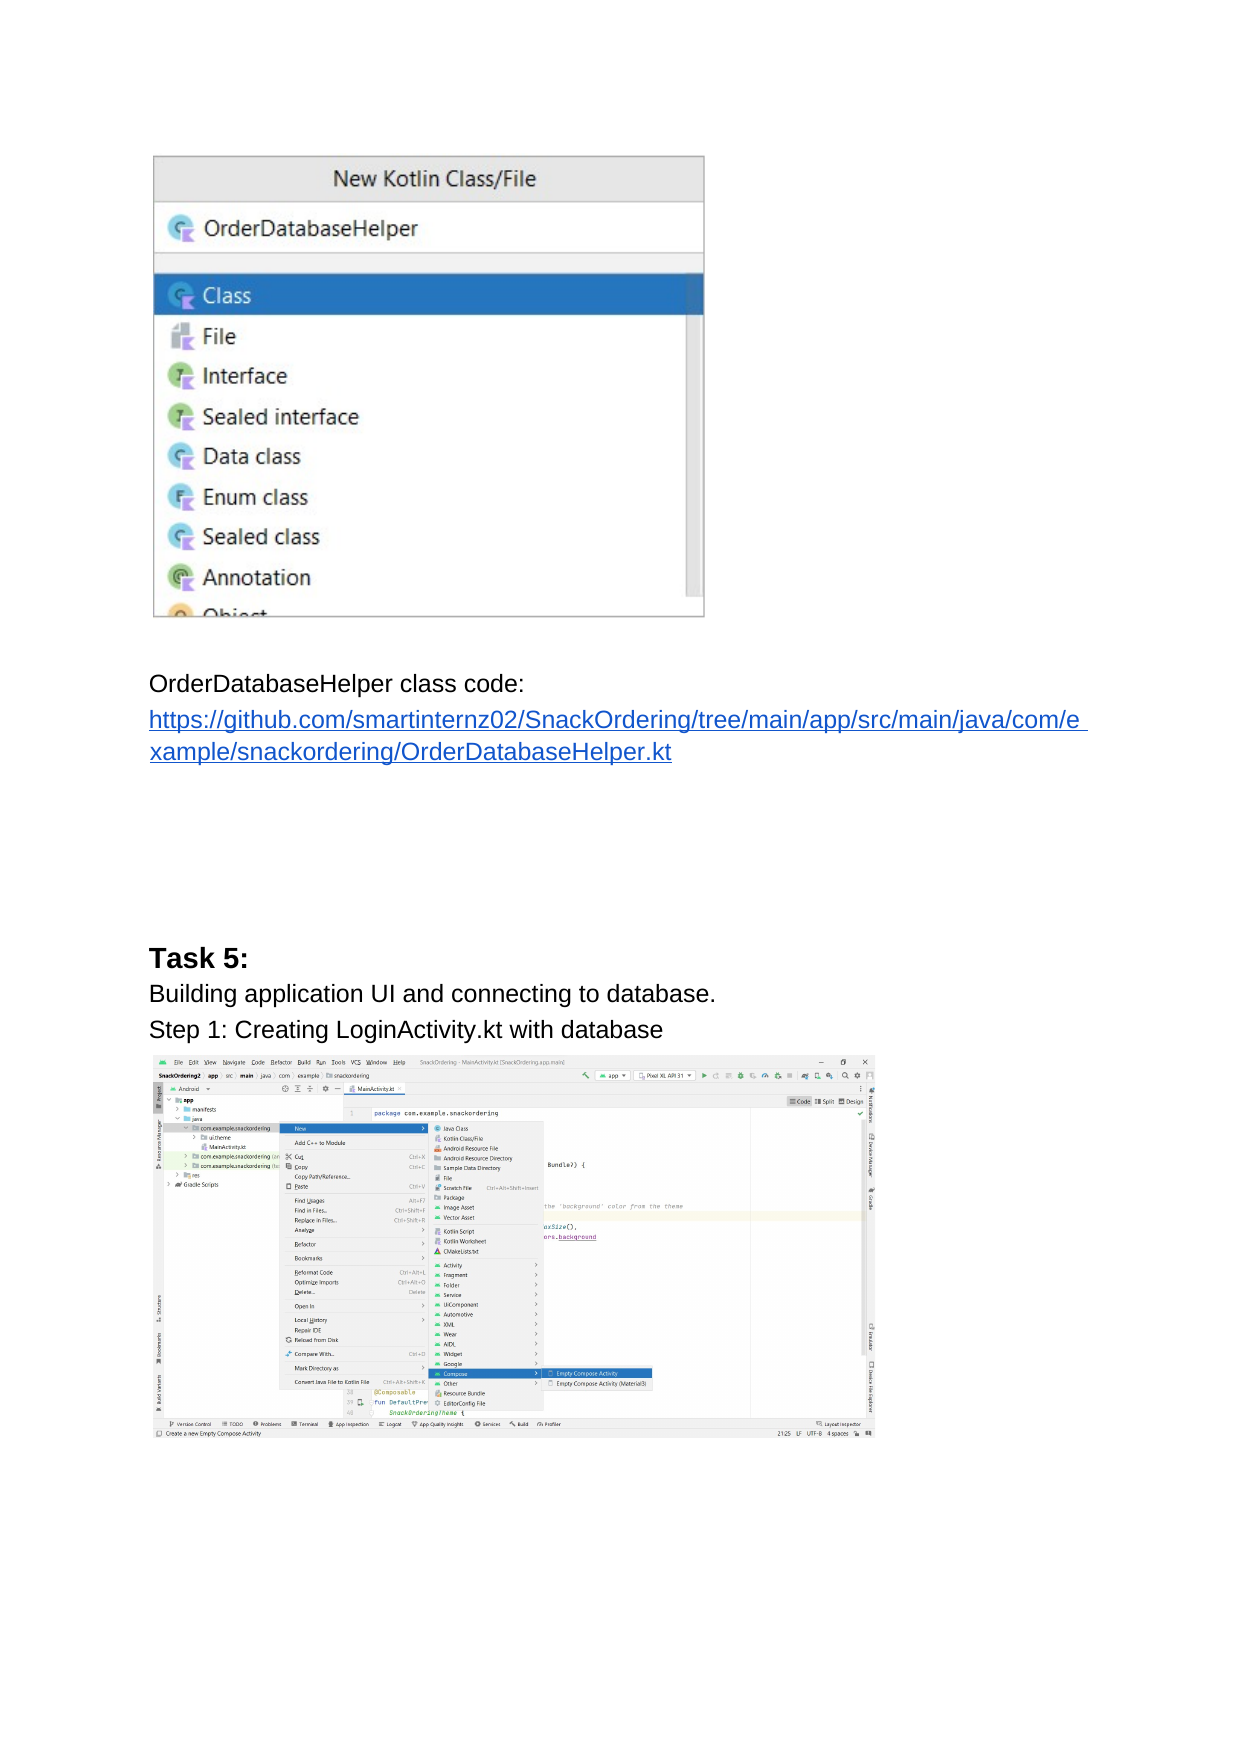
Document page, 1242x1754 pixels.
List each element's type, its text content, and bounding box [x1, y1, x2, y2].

picture [153, 153, 705, 619]
text Building application UI and connecting to database. [148, 979, 1089, 1008]
text Step 1: Creating LoginActivity.kt with database [148, 1015, 1089, 1043]
text OrderDatabaseHelper class code: [148, 669, 1089, 698]
text Task 5: [148, 941, 1089, 975]
text https://github.com/smartinternz02/SnackOrdering/tree/main/app/src/main/java/com/e xample/snackordering/OrderDatabaseHelper.kt [148, 704, 1089, 766]
picture [153, 1055, 876, 1438]
